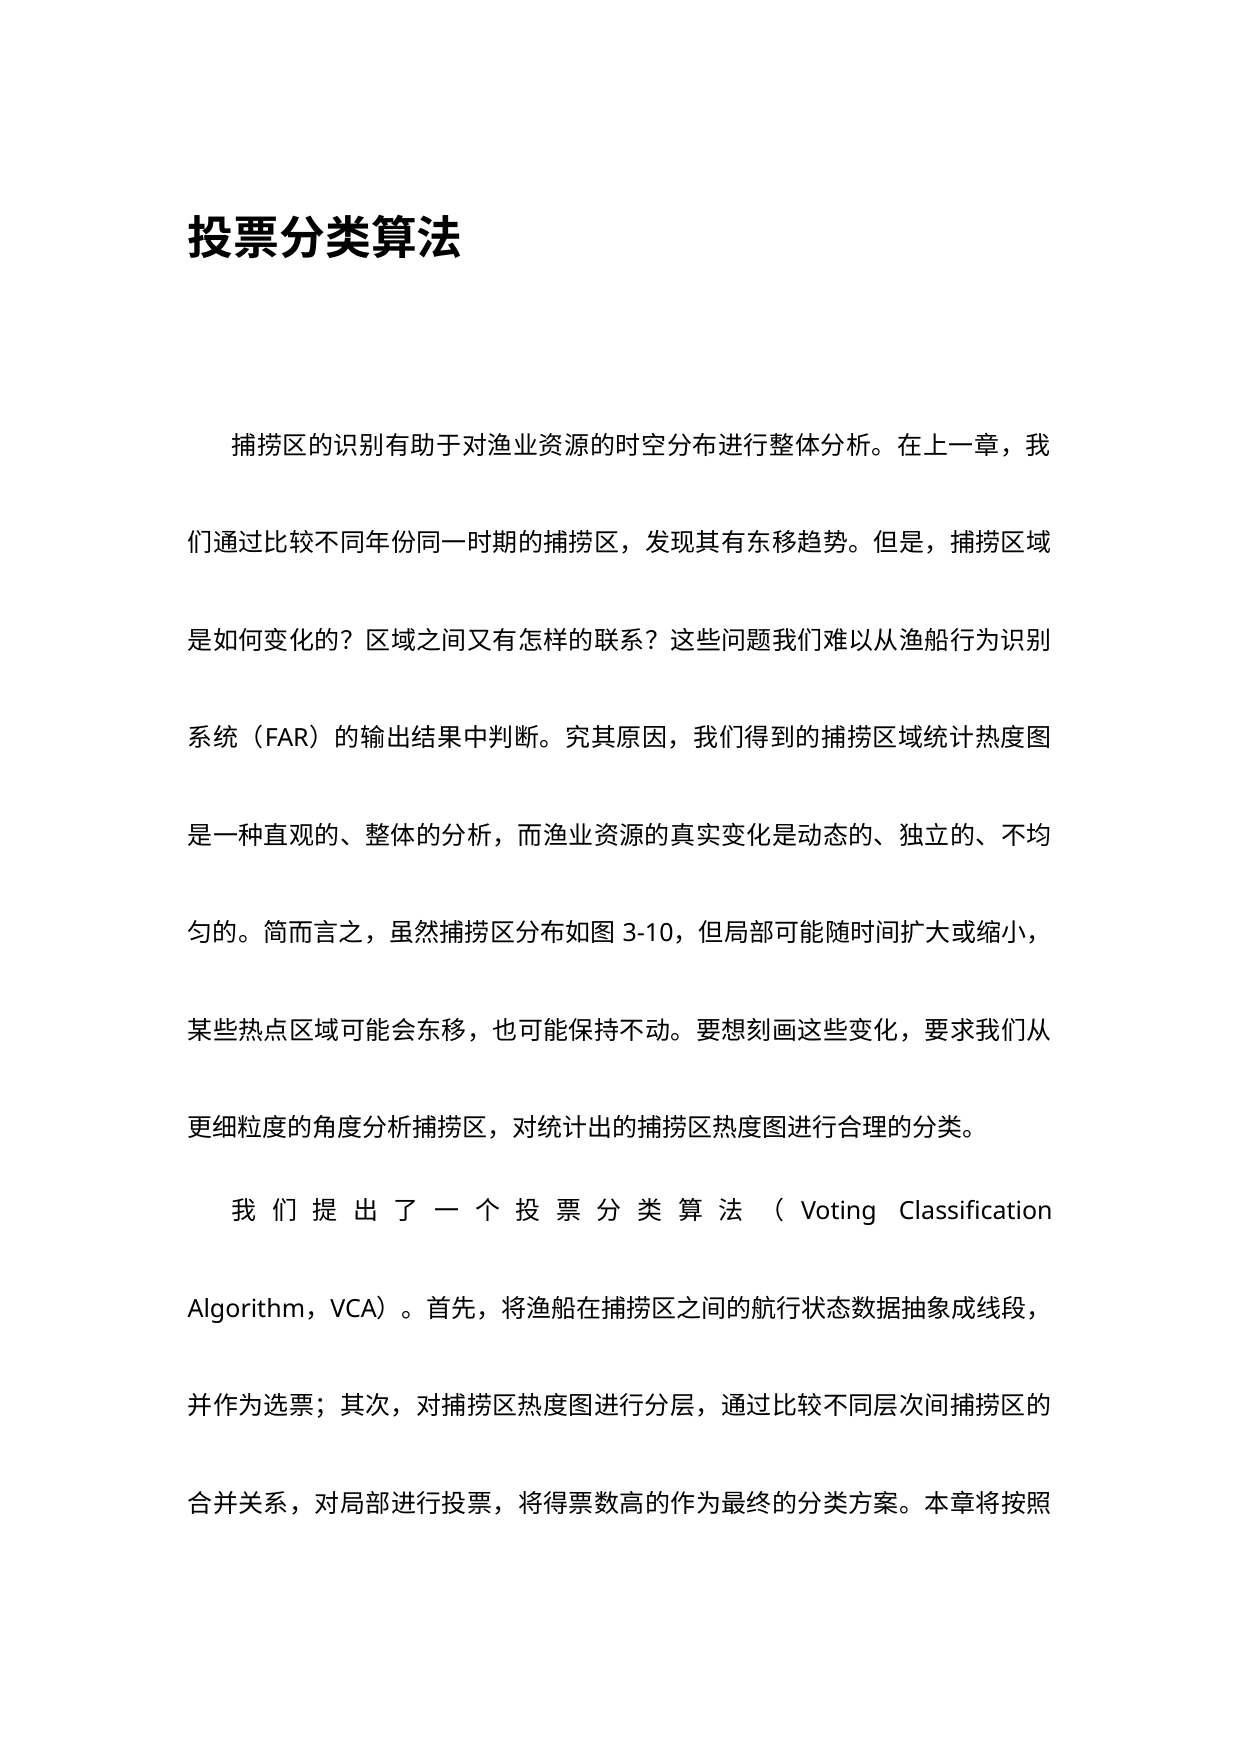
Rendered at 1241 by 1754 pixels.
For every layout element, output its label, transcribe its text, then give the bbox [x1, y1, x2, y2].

subtitle 投票分类算法 [187, 185, 1053, 283]
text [187, 1176, 1053, 1534]
text 捕捞区的识别有助于对渔业资源的时空分布进行整体分析。在上一章，我们通过比较不同年份同一时期的捕捞区，发现其有东移趋势。但是，捕捞区域是如何变化的？区域之间又有怎样的联系？这些问题我们难以从渔船行为识别系统（FAR）的输出结果中判断。究其原因，我们得到的捕捞区域统计热度图是一种直观的、整体的分析，而渔业资源的真实变化是动态的、独立的、不均匀的。简而言之，虽然捕捞区分布如图3-10，但局部可能随时间扩大或缩小，某些热点区域可能会东移，也可能保持不动。要想刻画这些变化，要求我们从更细粒度的角度分析捕捞区，对统计出的捕捞区热度图进行合理的分类。 [187, 411, 1053, 1158]
